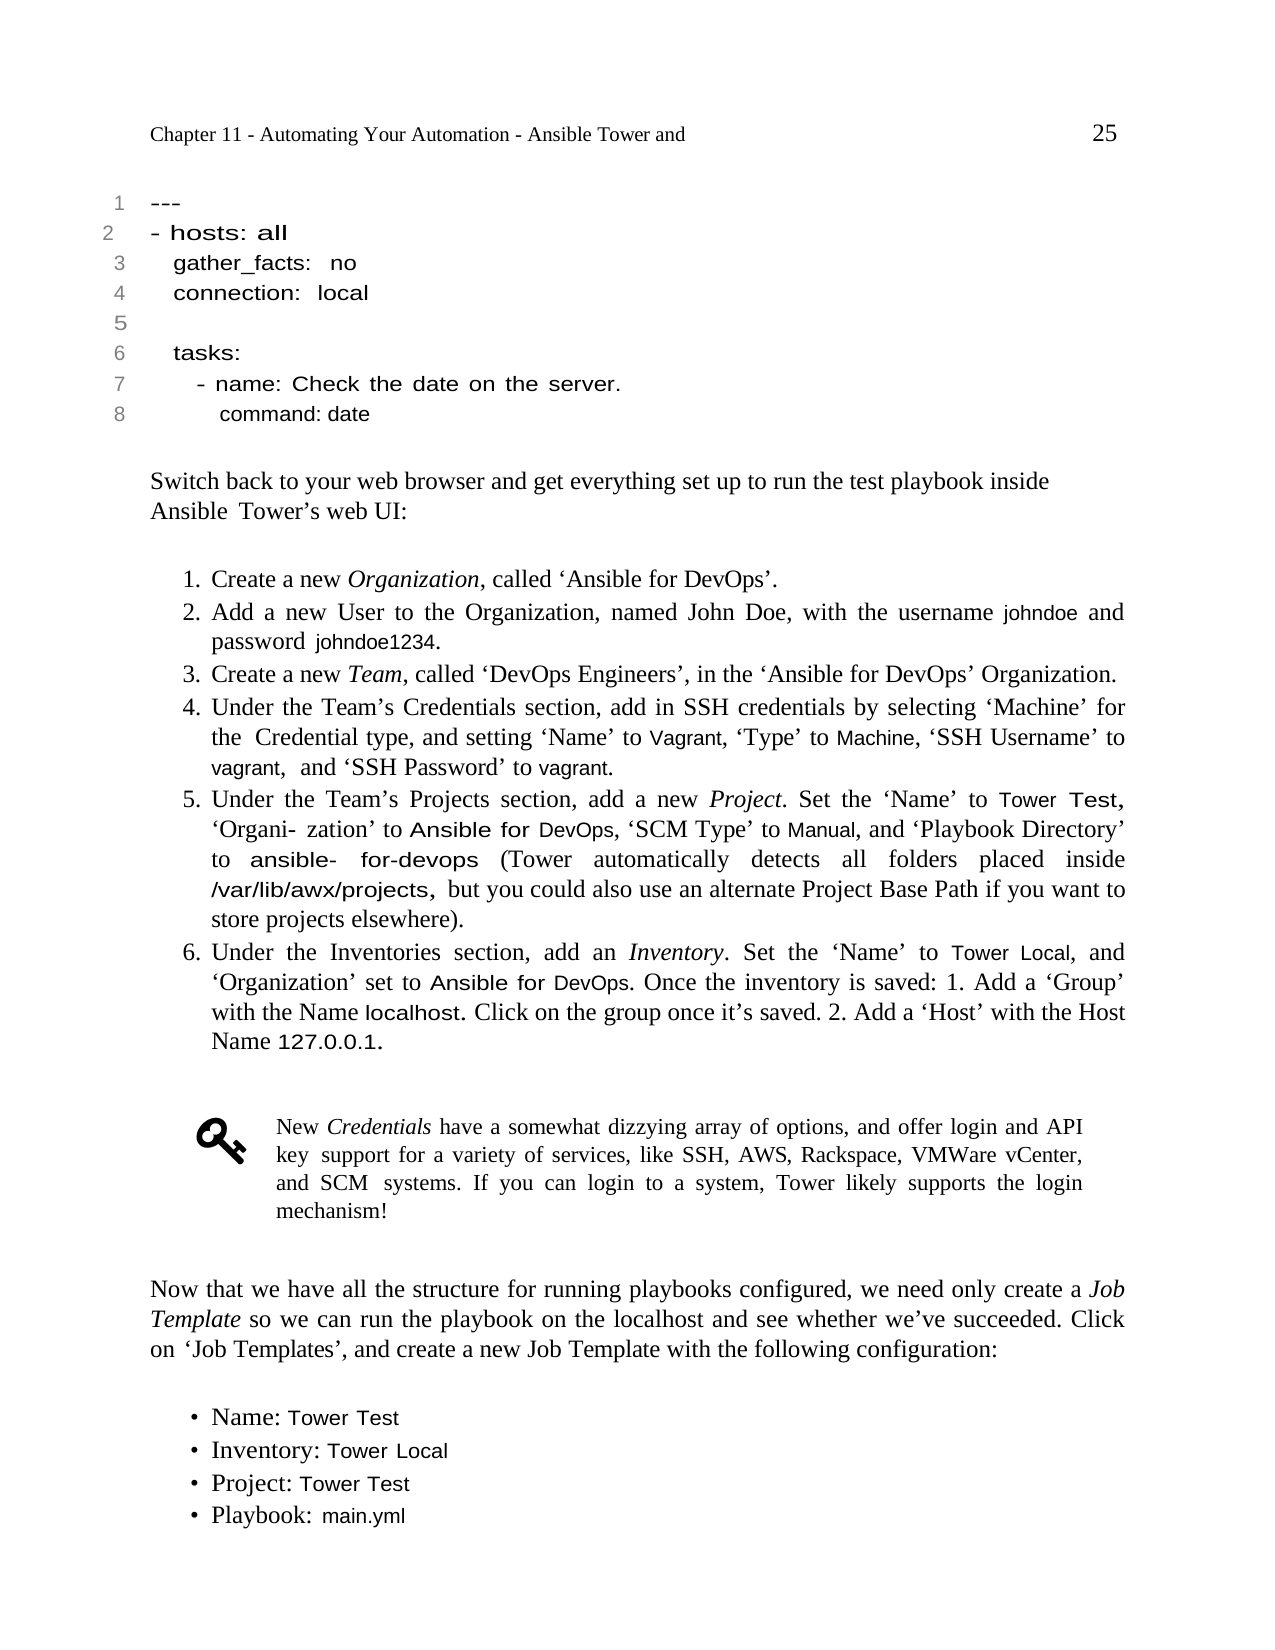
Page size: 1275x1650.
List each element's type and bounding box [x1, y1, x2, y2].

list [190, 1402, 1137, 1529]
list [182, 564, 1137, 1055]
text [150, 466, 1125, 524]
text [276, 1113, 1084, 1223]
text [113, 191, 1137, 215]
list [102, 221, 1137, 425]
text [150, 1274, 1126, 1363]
picture [191, 1111, 252, 1171]
